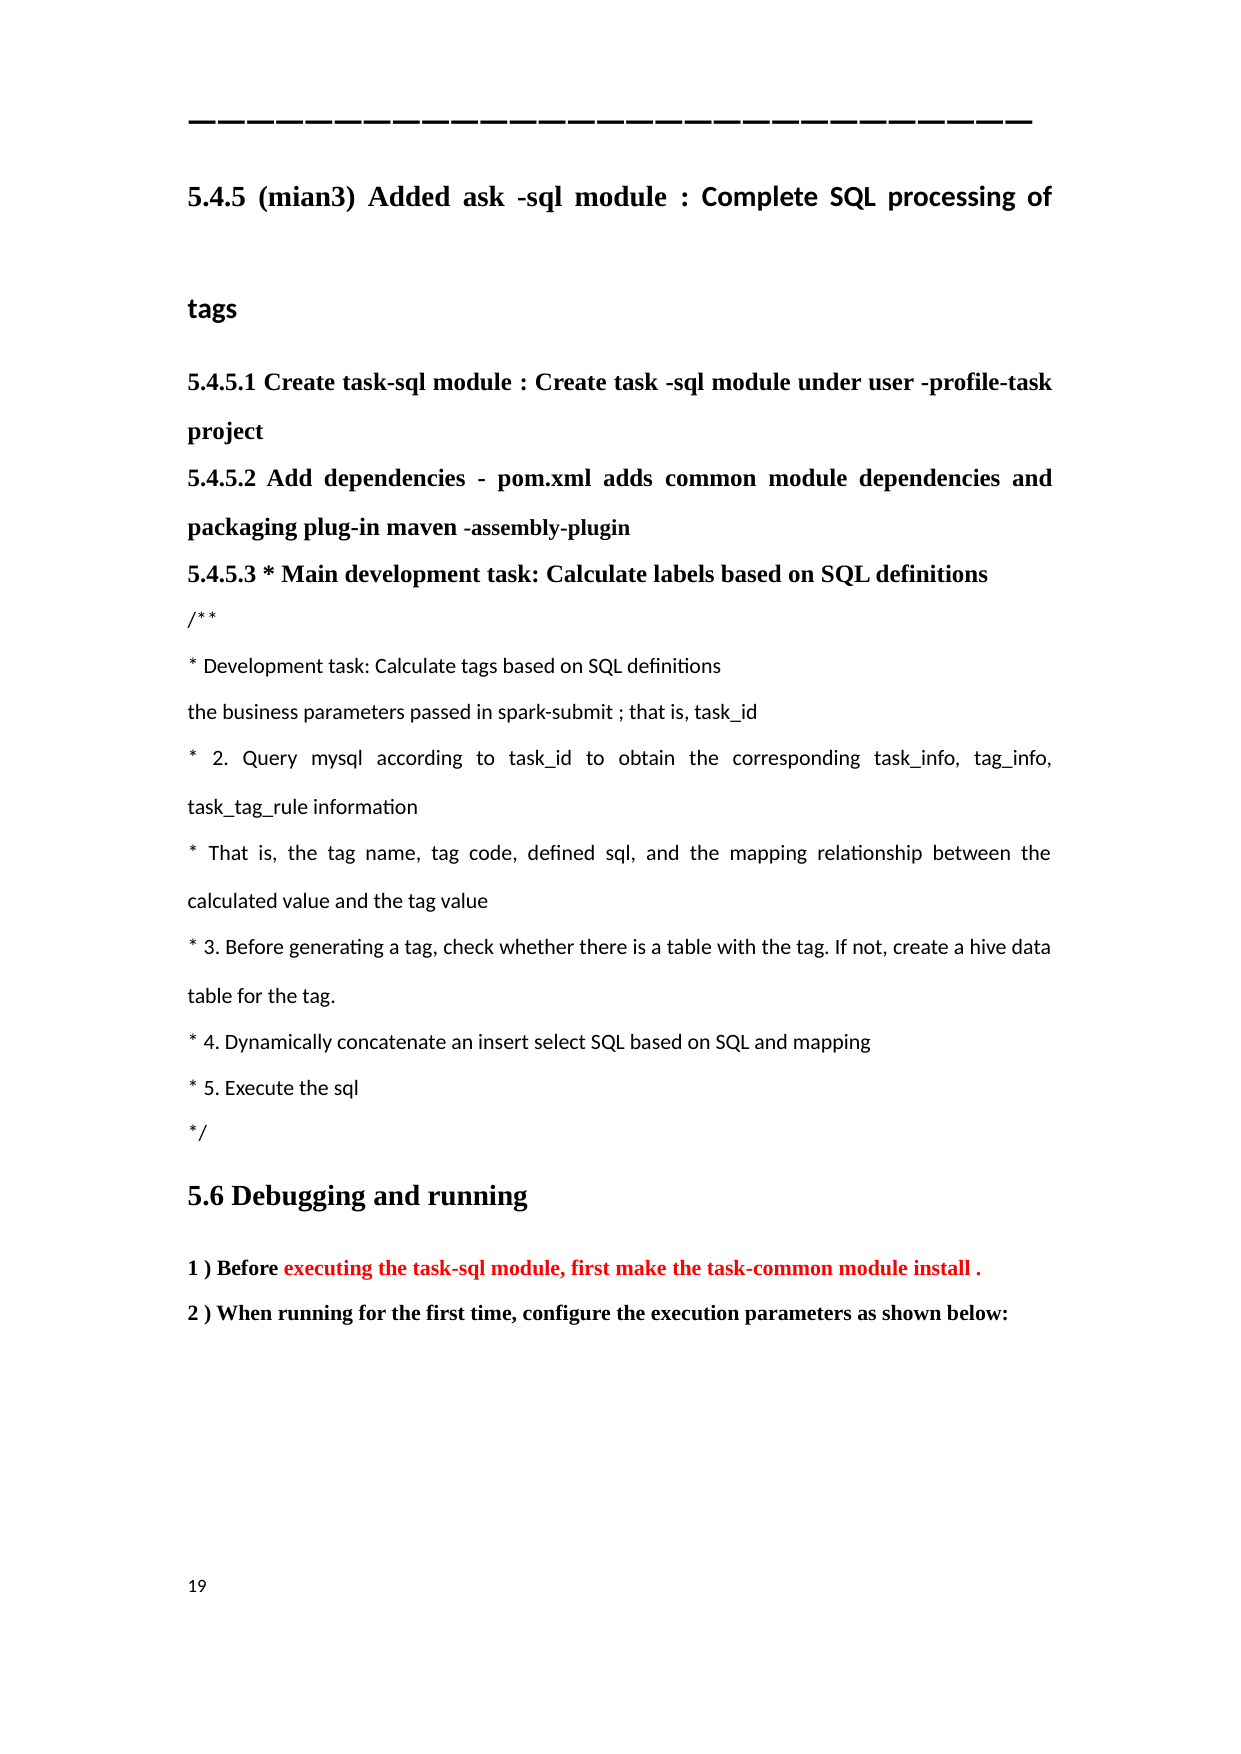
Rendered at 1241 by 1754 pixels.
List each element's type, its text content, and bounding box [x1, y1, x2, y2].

text 2 ) When running for the first time, configure the execution parameters as shown below: [187, 1297, 1053, 1329]
text 5.4.5.1 Create task-sql module : Create task -sql module under user -profile-task project [187, 366, 1053, 447]
text * 4. Dynamically concatenate an insert select SQL based on SQL and mapping [187, 1025, 1053, 1057]
text * That is, the tag name, tag code, defined sql, and the mapping relationship between the calculated value and the tag value [187, 836, 1053, 917]
text 5.4.5.3 * Main development task: Calculate labels based on SQL definitions [187, 557, 1053, 589]
text * 5. Execute the sql [187, 1071, 1053, 1103]
subtitle 5.6 Debugging and running [187, 1162, 1053, 1227]
text * 2. Query mysql according to task_id to obtain the corresponding task_info, tag_info, task_tag_rule information [187, 741, 1053, 822]
text the business parameters passed in spark-submit ; that is, task_id [187, 695, 1053, 728]
subtitle 5.4.5 (mian3) Added ask -sql module : Complete SQL processing of tags [187, 163, 1053, 340]
text 1 ) Before executing the task-sql module, first make the task-common module install . [187, 1252, 1053, 1284]
text * Development task: Calculate tags based on SQL definitions [187, 649, 1053, 682]
text * 3. Before generating a tag, check whether there is a table with the tag. If not, create a hive data table for the tag. [187, 930, 1053, 1012]
text /** [187, 604, 1053, 636]
text 5.4.5.2 Add dependencies - pom.xml adds common module dependencies and packaging plug-in maven -assembly-plugin [187, 461, 1053, 542]
text */ [187, 1117, 1053, 1149]
